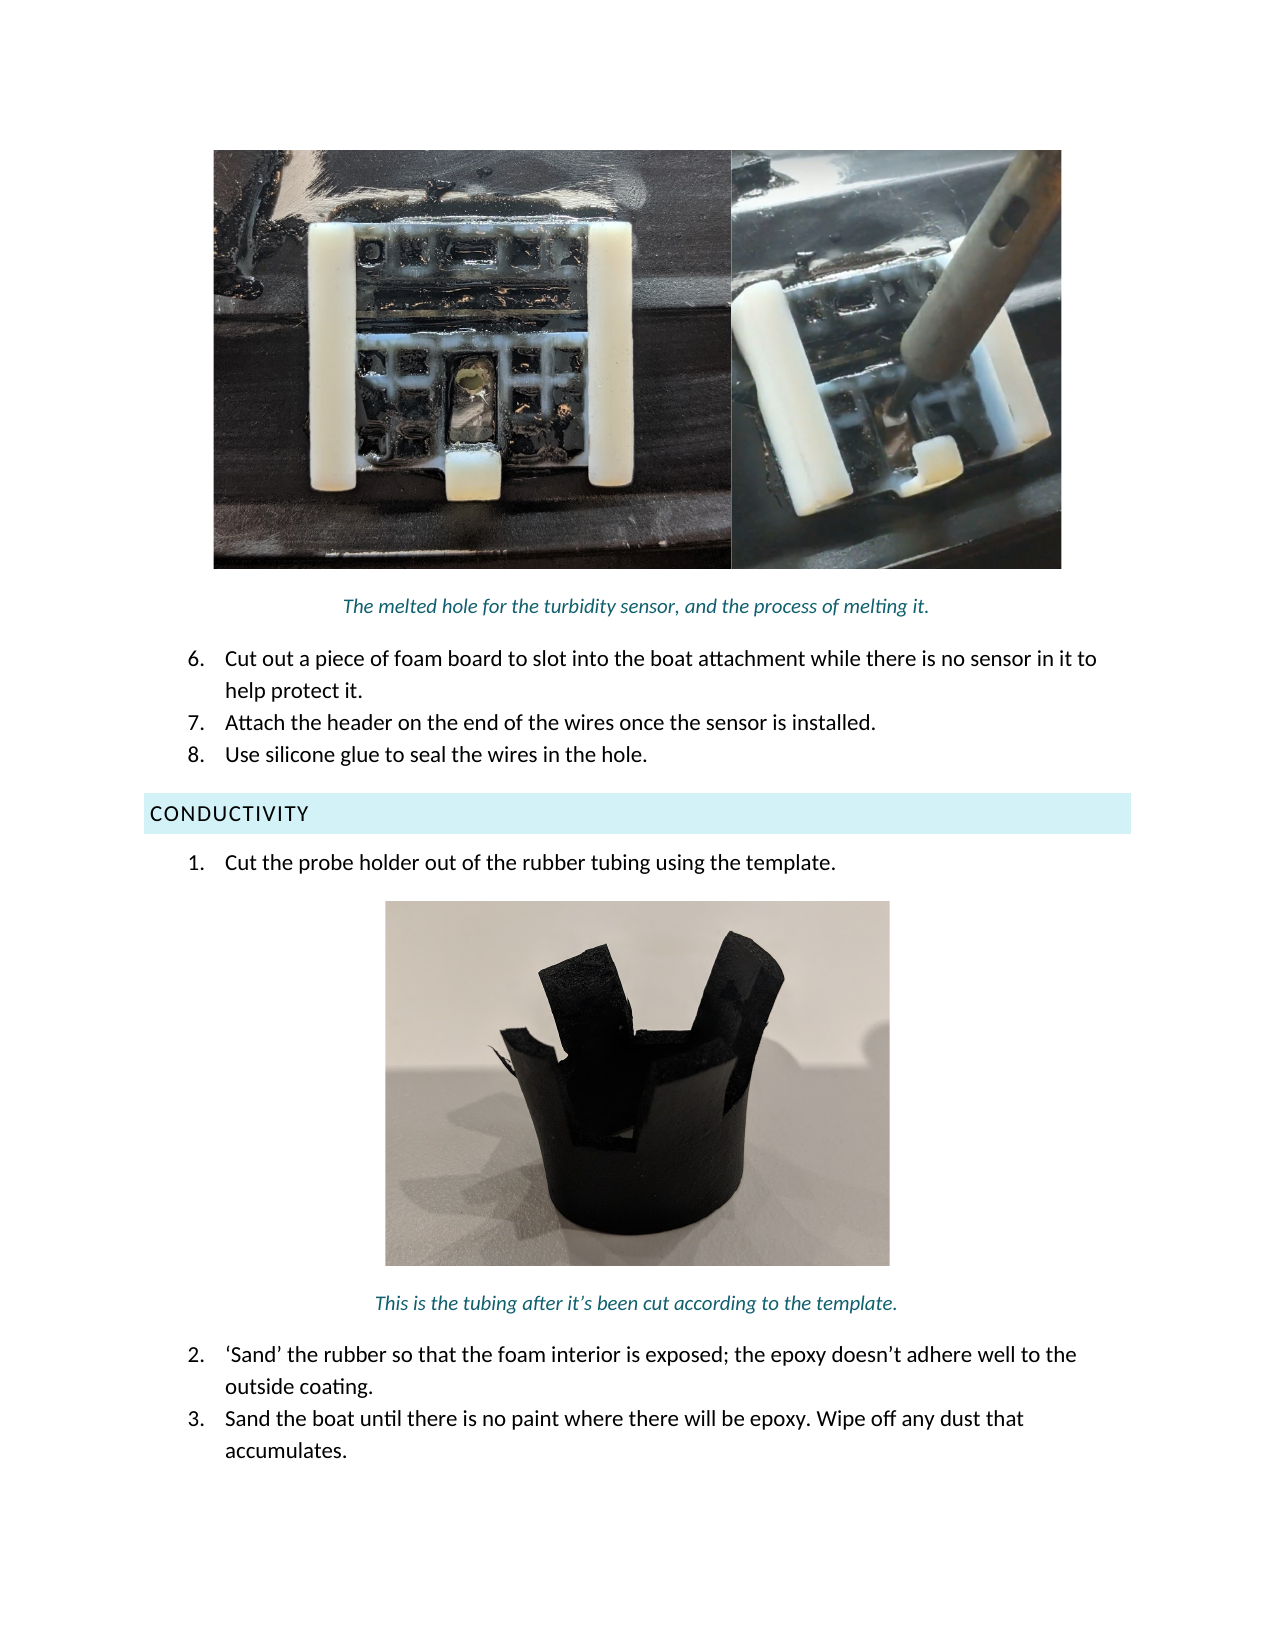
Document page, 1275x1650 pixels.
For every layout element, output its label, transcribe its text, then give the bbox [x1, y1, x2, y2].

text This is the tubing after it’s been cut according to the template. [150, 1290, 1125, 1315]
picture [213, 150, 1062, 569]
list Attach the header on the end of the wires once the sensor is installed. [187, 708, 1125, 736]
list Use silicone glue to seal the wires in the hole. [187, 740, 1125, 768]
list Sand the boat until there is no paint where there will be epoxy. Wipe off any dust that accumulates. [187, 1404, 1125, 1464]
list ‘Sand’ the rubber so that the foam interior is exposed; the epoxy doesn’t adhere well to the outside coating. [187, 1340, 1125, 1400]
list Cut the probe holder out of the rubber tubing using the template. [187, 848, 1125, 876]
picture [385, 901, 890, 1266]
subtitle conductivity [150, 800, 1125, 827]
list Cut out a piece of foam board to slot into the boat attachment while there is no sensor in it to help protect it. [187, 644, 1125, 704]
text The melted hole for the turbidity sensor, and the process of melting it. [150, 594, 1125, 619]
